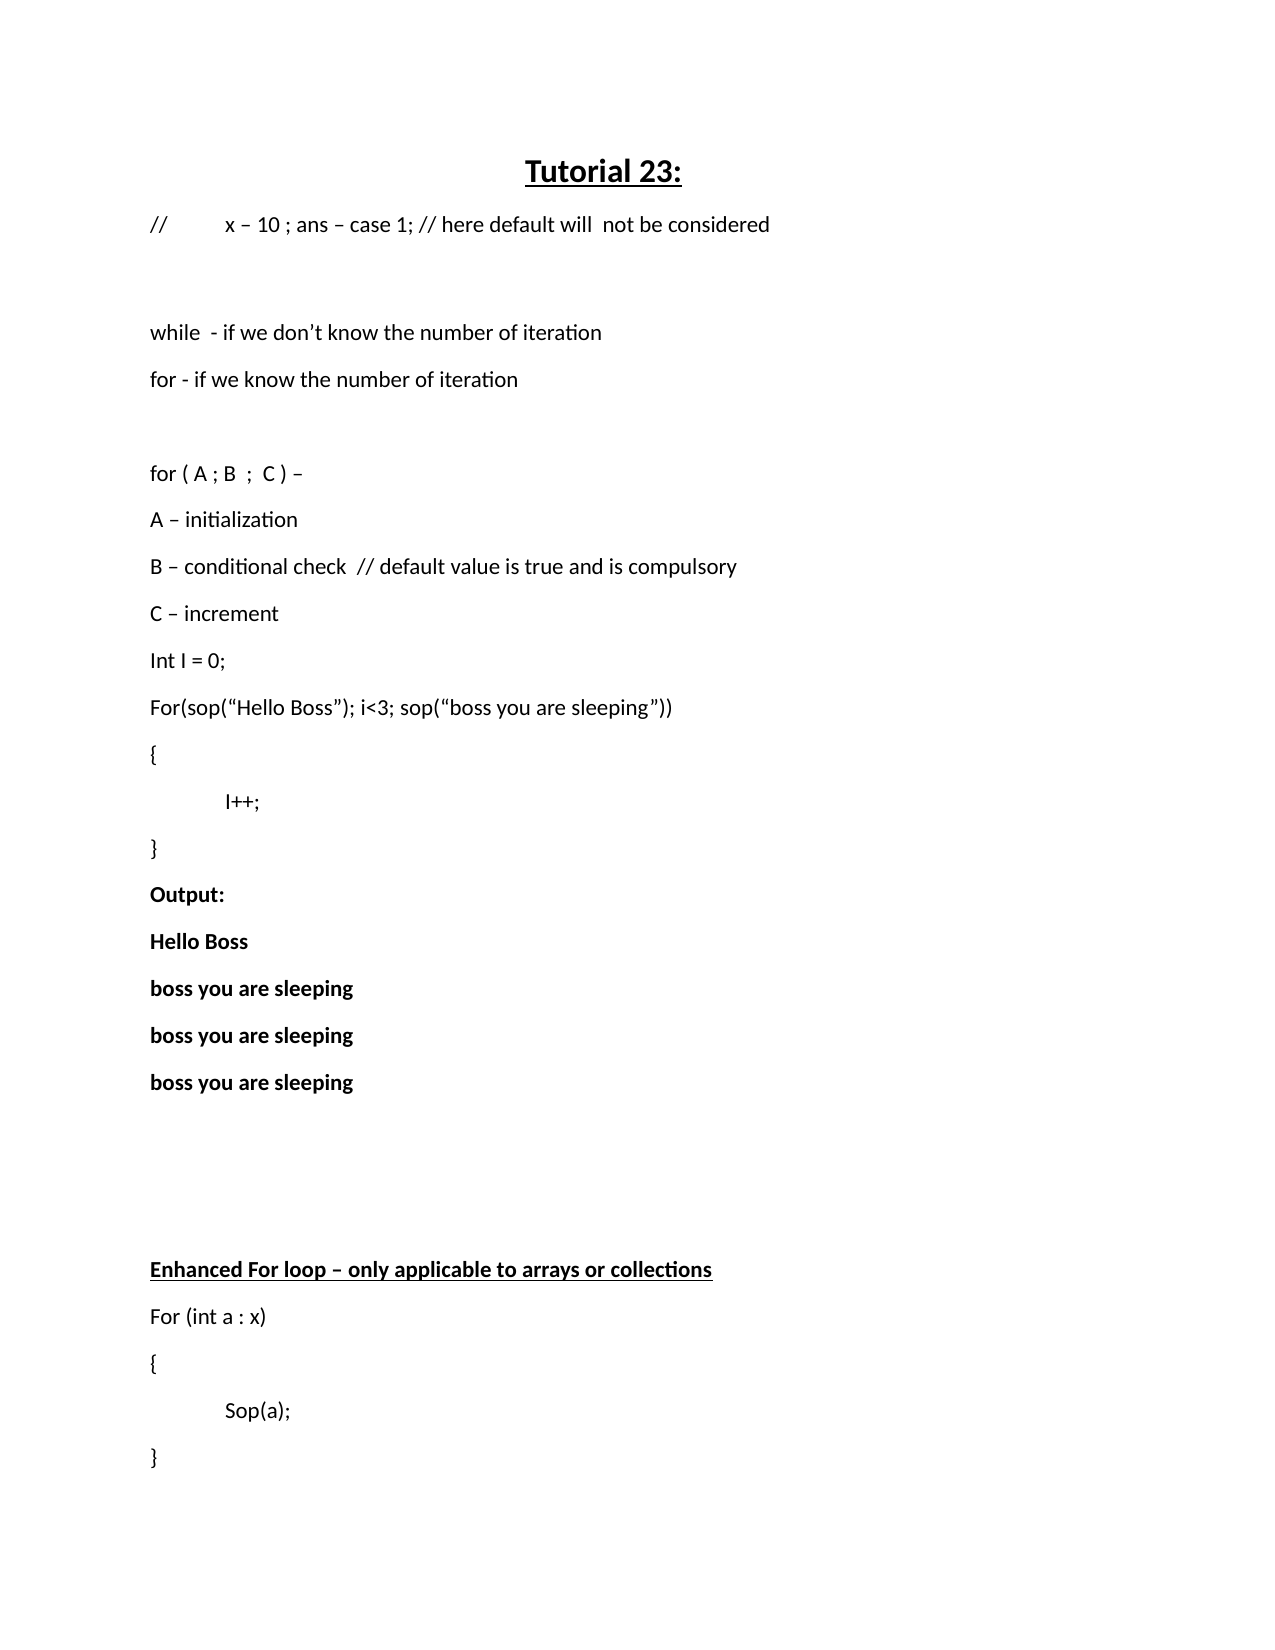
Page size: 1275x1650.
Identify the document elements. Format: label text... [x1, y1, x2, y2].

text I++; [150, 787, 1125, 815]
text Sop(a); [150, 1396, 1125, 1424]
text Output: [150, 881, 1125, 909]
text { [150, 740, 1125, 768]
text Enhanced For loop – only applicable to arrays or collections [150, 1256, 1125, 1284]
text Int I = 0; [150, 646, 1125, 674]
text // x – 10 ; ans – case 1; // here default will not be considered [150, 211, 1125, 239]
text for - if we know the number of iteration [150, 365, 1125, 393]
text while - if we don’t know the number of iteration [150, 318, 1125, 346]
text } [150, 834, 1125, 862]
text for ( A ; B ; C ) – [150, 459, 1125, 487]
text } [150, 1443, 1125, 1471]
text Hello Boss [150, 927, 1125, 956]
text boss you are sleeping [150, 974, 1125, 1002]
text A – initialization [150, 506, 1125, 534]
text B – conditional check // default value is true and is compulsory [150, 552, 1125, 581]
text boss you are sleeping [150, 1021, 1125, 1049]
text boss you are sleeping [150, 1068, 1125, 1096]
text C – increment [150, 599, 1125, 627]
list Tutorial 23: [450, 150, 1125, 191]
text For(sop(“Hello Boss”); i<3; sop(“boss you are sleeping”)) [150, 693, 1125, 721]
text For (int a : x) [150, 1302, 1125, 1331]
text { [150, 1349, 1125, 1377]
